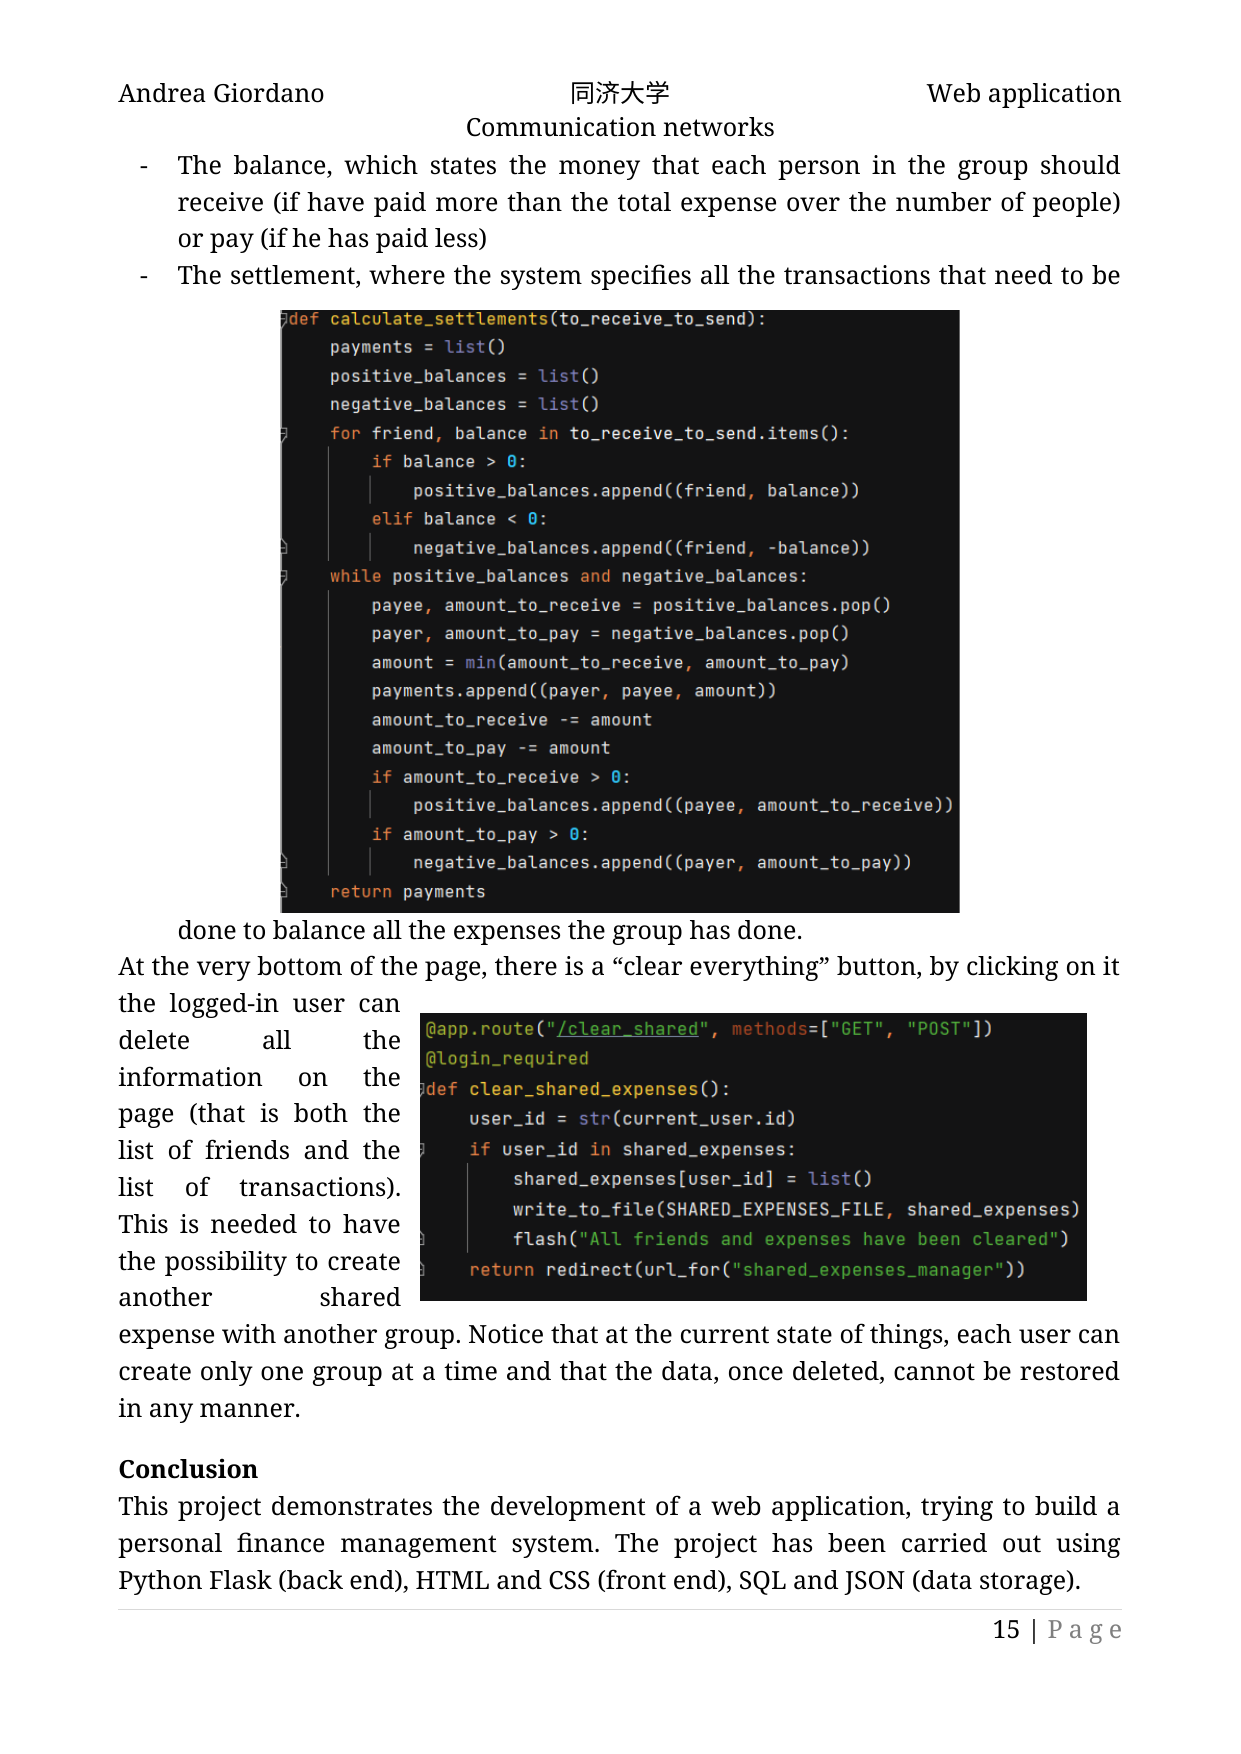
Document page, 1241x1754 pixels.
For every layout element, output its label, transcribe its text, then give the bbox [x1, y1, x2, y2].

picture [280, 310, 960, 913]
text Conclusion [118, 1452, 1122, 1486]
text This project demonstrates the development of a web application, trying to build a personal finance management system. The project has been carried out using Python Flask (back end), HTML and CSS (front end), SQL and JSON (data storage). [118, 1489, 1122, 1596]
list The balance, which states the money that each person in the group should receive (if have paid more than the total expense over the number of people) or pay (if he has paid less) [140, 148, 1122, 255]
picture [420, 1013, 1087, 1301]
